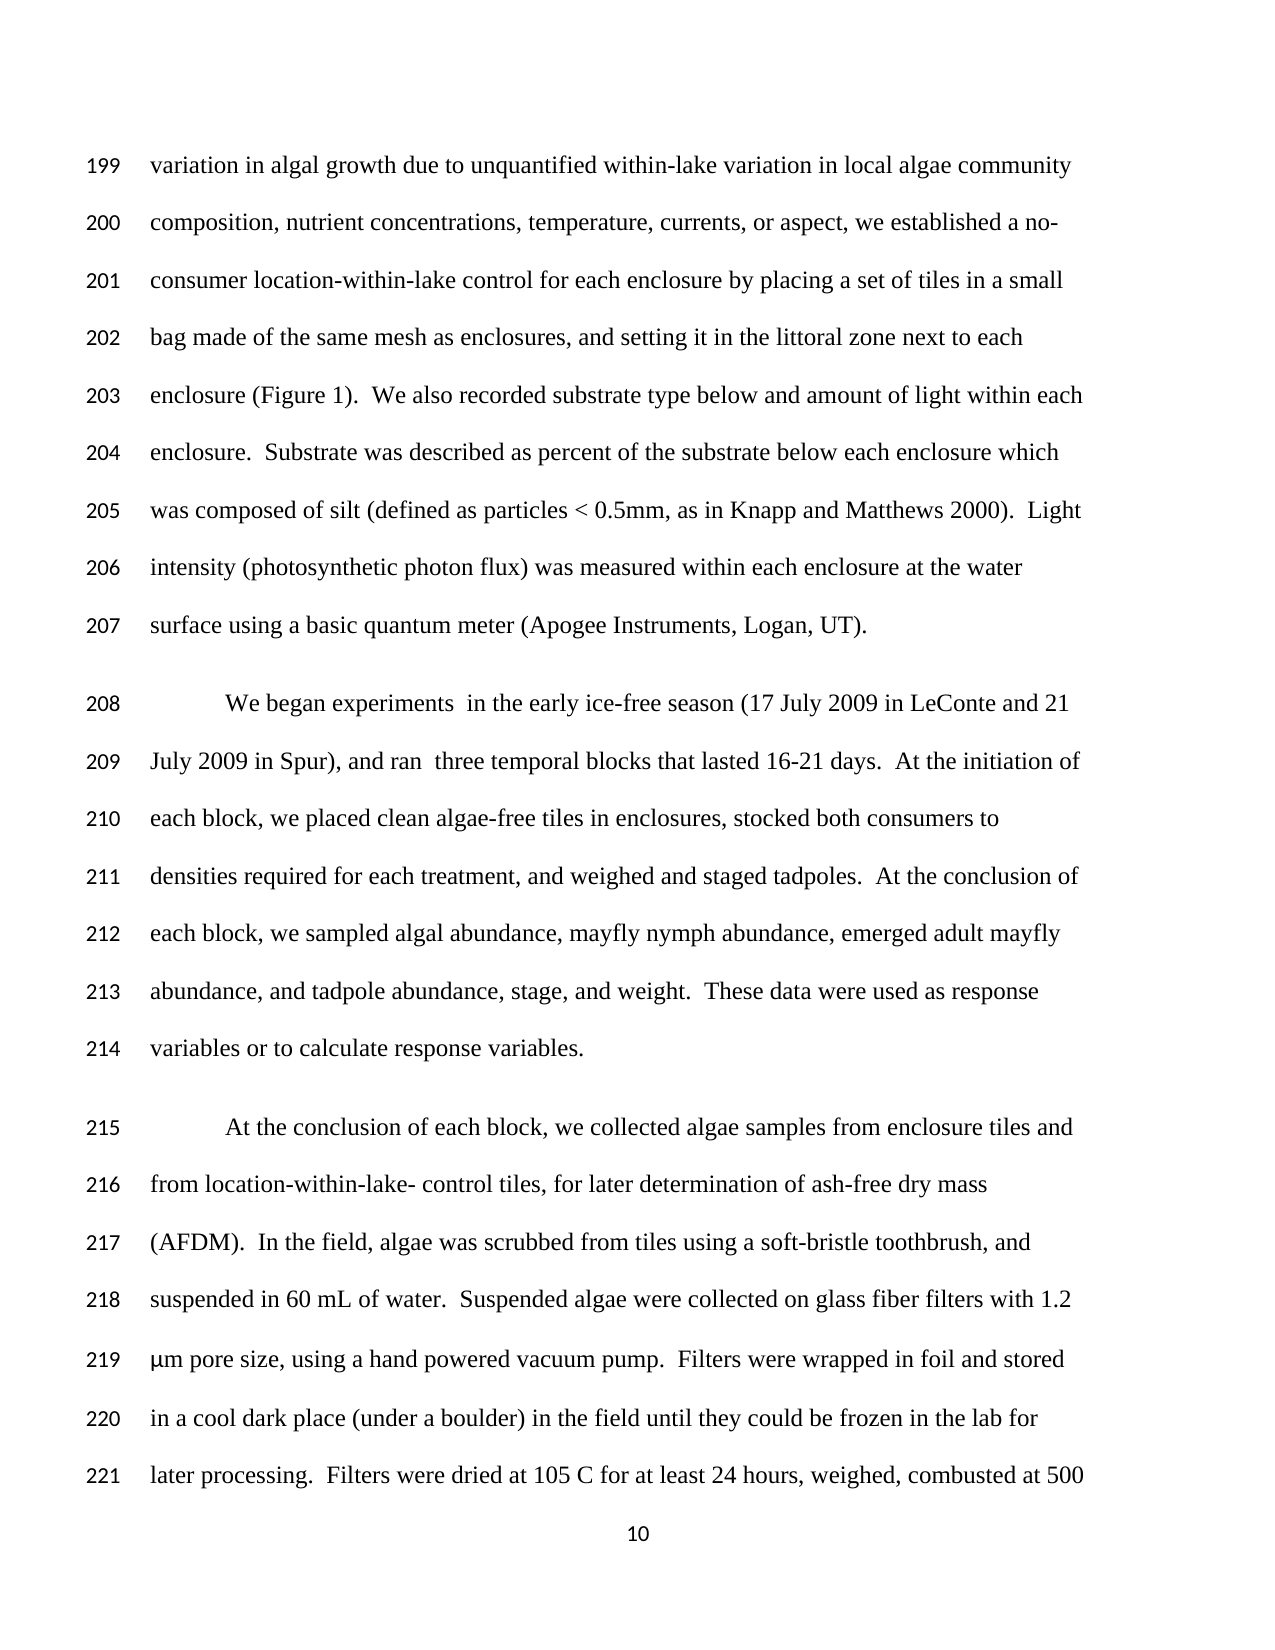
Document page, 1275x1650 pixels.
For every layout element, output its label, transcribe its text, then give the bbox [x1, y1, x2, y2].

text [150, 1112, 1087, 1489]
text We began experiments in the early ice-free season (17 July 2009 in LeConte and 21 July 2009 in Spur), and ran three temporal blocks that lasted 16-21 days. At the initiation of each block, we placed clean algae-free tiles in enclosures, stocked both consumers to densities required for each treatment, and weighed and staged tadpoles. At the conclusion of each block, we sampled algal abundance, mayfly nymph abundance, emerged adult mayfly abundance, and tadpole abundance, stage, and weight. These data were used as response variables or to calculate response variables. [150, 688, 1087, 1062]
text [150, 150, 1087, 639]
